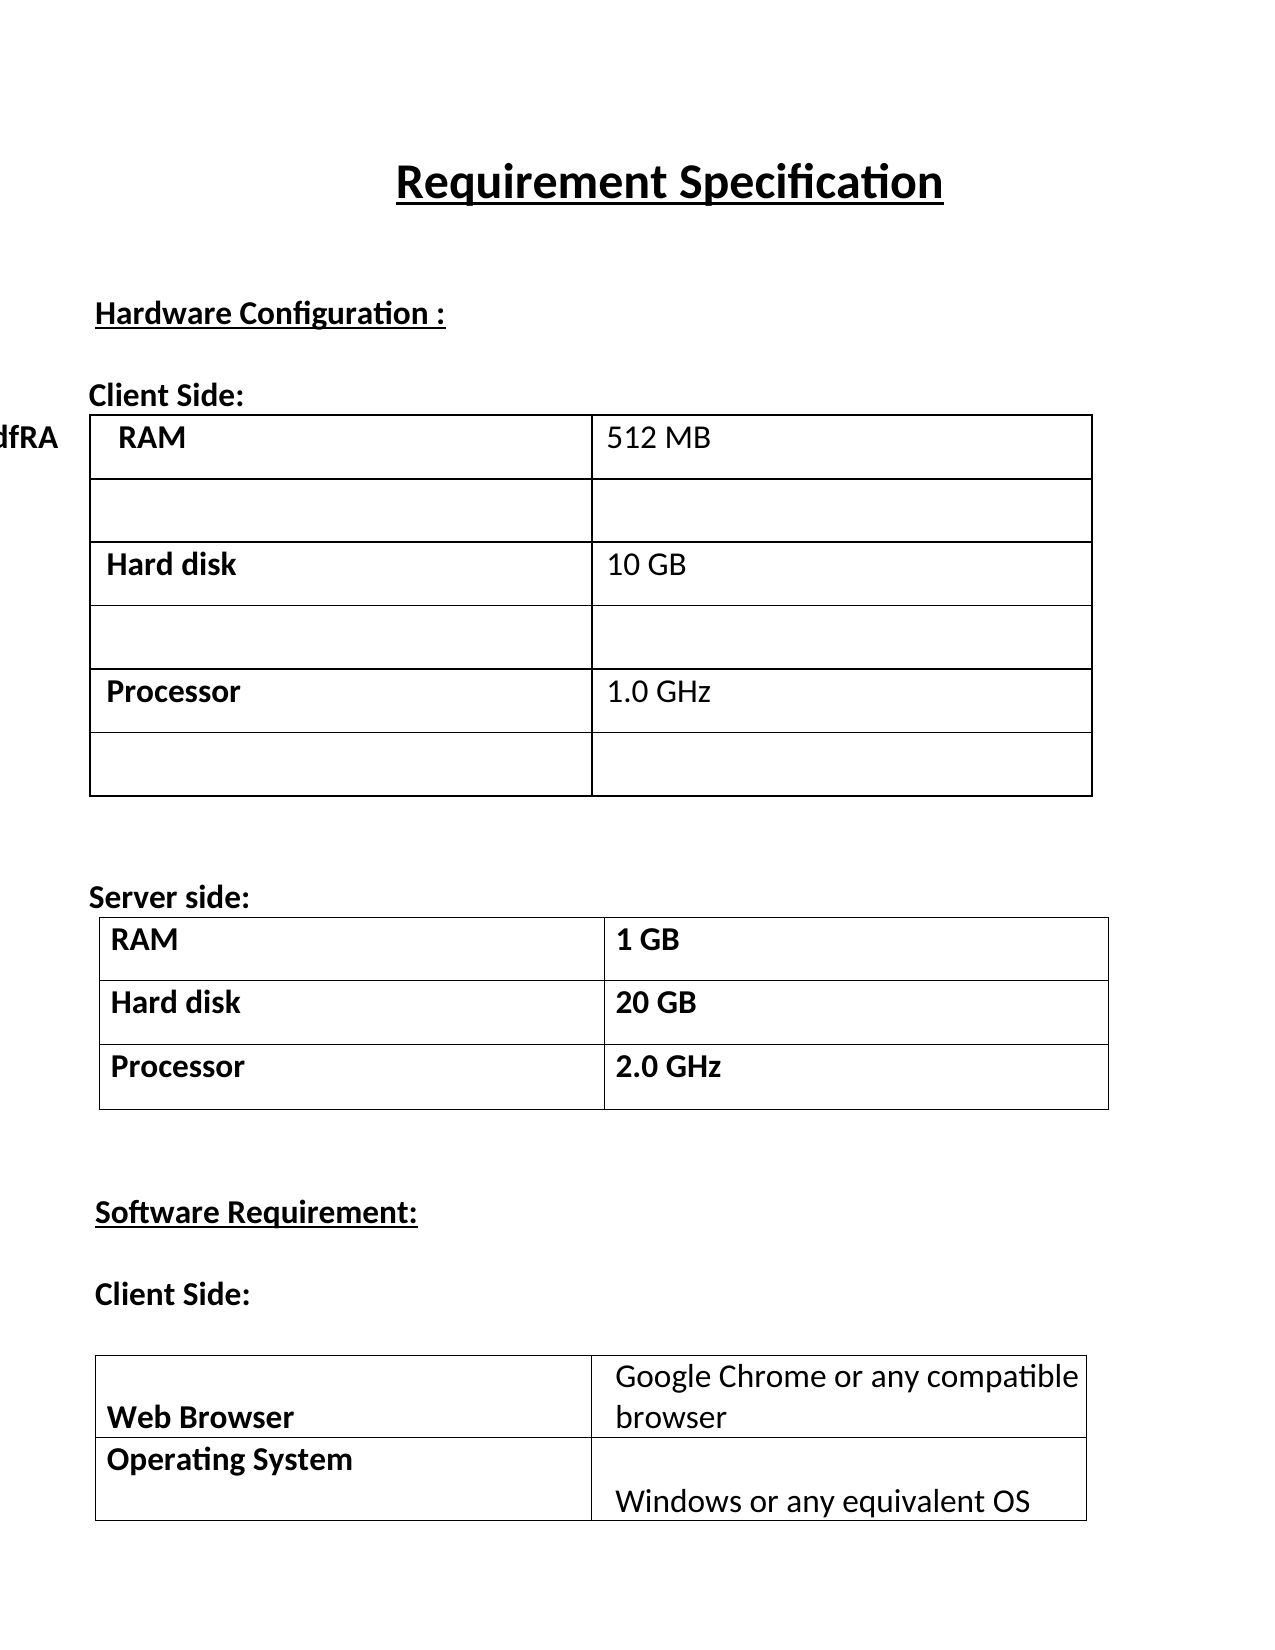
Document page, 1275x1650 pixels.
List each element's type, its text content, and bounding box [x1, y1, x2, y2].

table_header RAM [100, 918, 604, 980]
table_cell Windows or any equivalent OS [592, 1438, 1086, 1520]
table_cell Operating System [96, 1438, 591, 1520]
table_cell Hard disk [91, 543, 591, 605]
table_header Google Chrome or any compatible browser [592, 1356, 1086, 1437]
text Hardware Configuration : [95, 292, 1245, 333]
table_cell 1.0 GHz [593, 670, 1091, 732]
table_cell [593, 606, 1091, 668]
text Client Side: [95, 1273, 1245, 1314]
table_cell Processor [91, 670, 591, 732]
table_header RAM RAMfgdfRA RAM [91, 416, 591, 478]
table_header 512 MB [593, 416, 1091, 478]
table_cell Processor [100, 1045, 604, 1109]
text Software Requirement: [95, 1192, 1245, 1232]
text Requirement Specification [95, 150, 1245, 211]
table_cell 2.0 GHz [605, 1045, 1108, 1109]
table_cell [91, 733, 591, 795]
table_cell Hard disk [100, 981, 604, 1043]
text Server side: [89, 877, 1245, 917]
table_cell [593, 480, 1091, 541]
table_cell 20 GB [605, 981, 1108, 1043]
table_cell [91, 480, 591, 541]
table_cell [91, 606, 591, 668]
text Client Side: [89, 374, 1245, 414]
table_header 1 GB [605, 918, 1108, 980]
table_cell 10 GB [593, 543, 1091, 605]
table_cell [593, 733, 1091, 795]
table_header Web Browser [96, 1356, 591, 1437]
